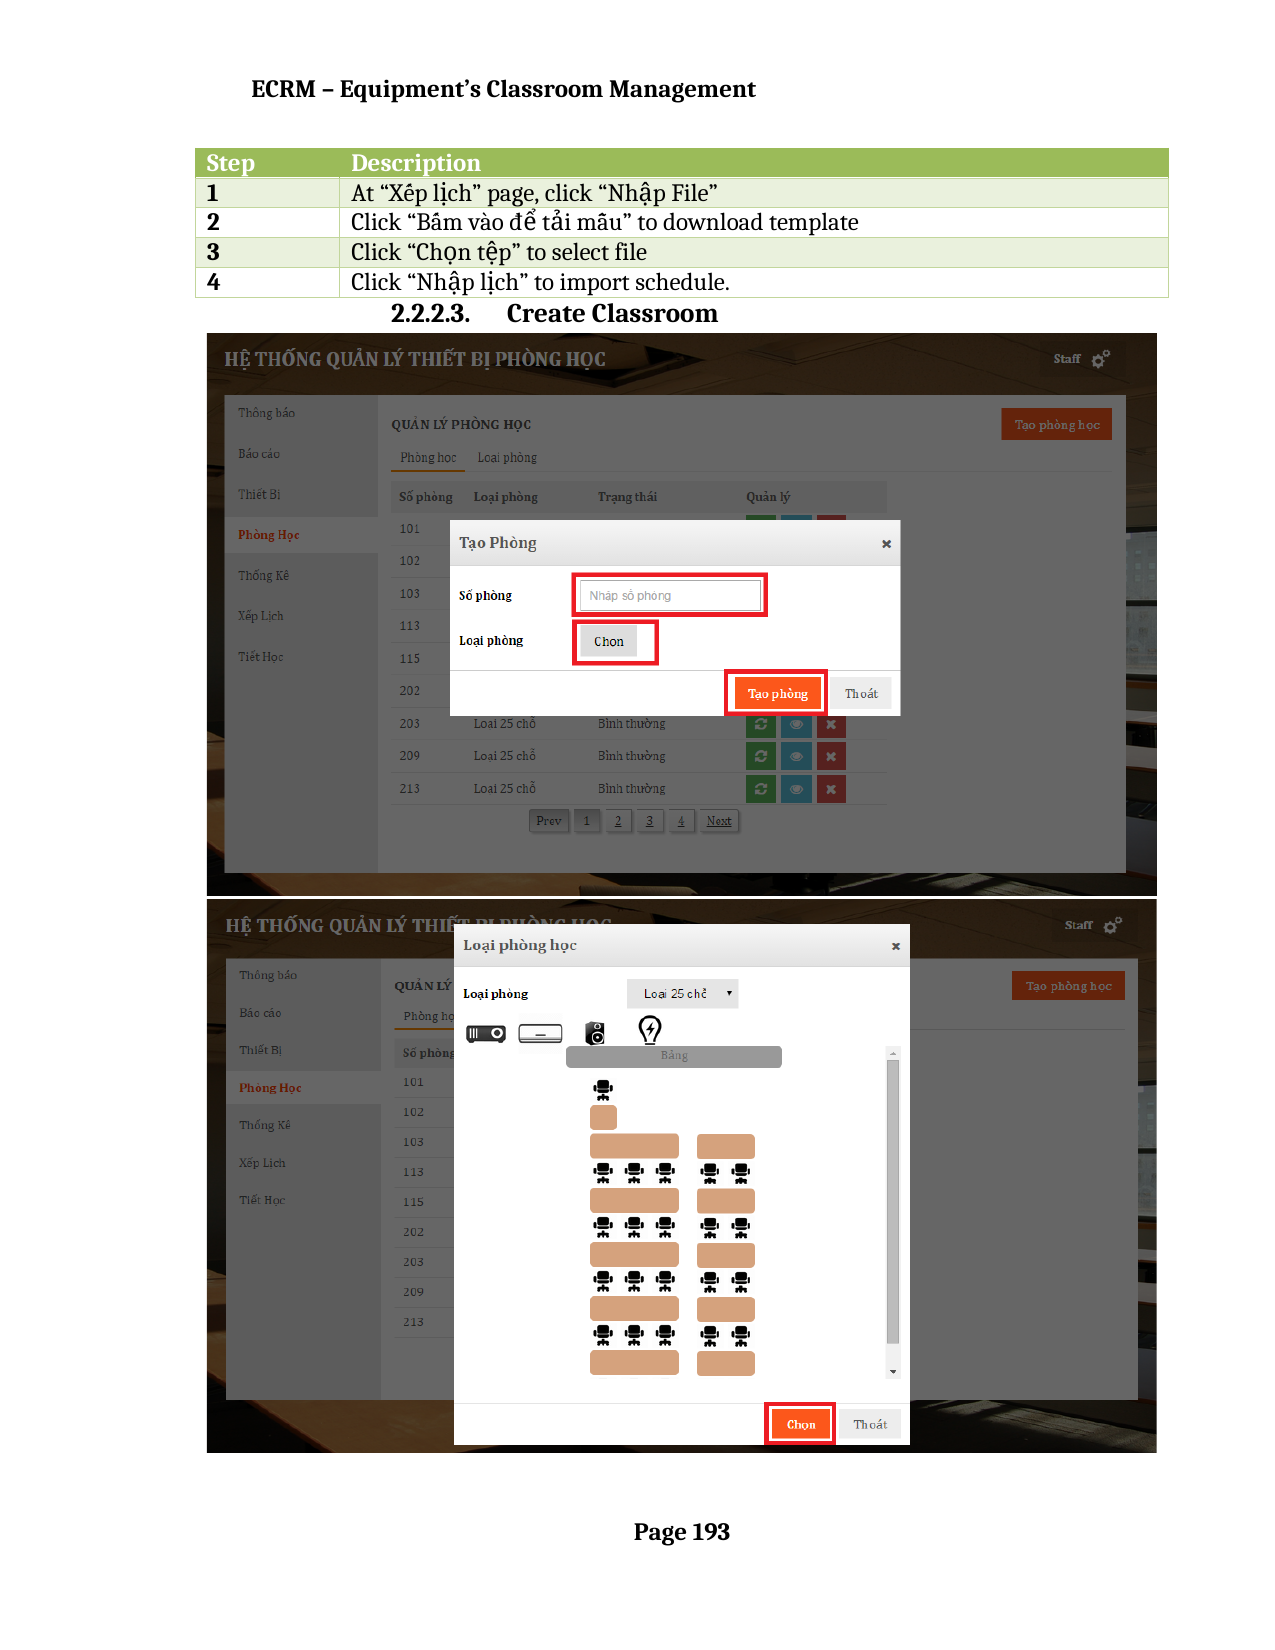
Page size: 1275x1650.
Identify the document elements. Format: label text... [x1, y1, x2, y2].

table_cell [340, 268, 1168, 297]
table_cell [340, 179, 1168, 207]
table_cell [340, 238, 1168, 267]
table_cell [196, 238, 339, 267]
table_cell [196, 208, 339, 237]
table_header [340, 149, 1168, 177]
list Create Classroom [391, 298, 1157, 329]
picture [206, 899, 1157, 1453]
picture [206, 333, 1157, 896]
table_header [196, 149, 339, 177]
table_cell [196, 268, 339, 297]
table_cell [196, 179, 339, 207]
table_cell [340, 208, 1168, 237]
